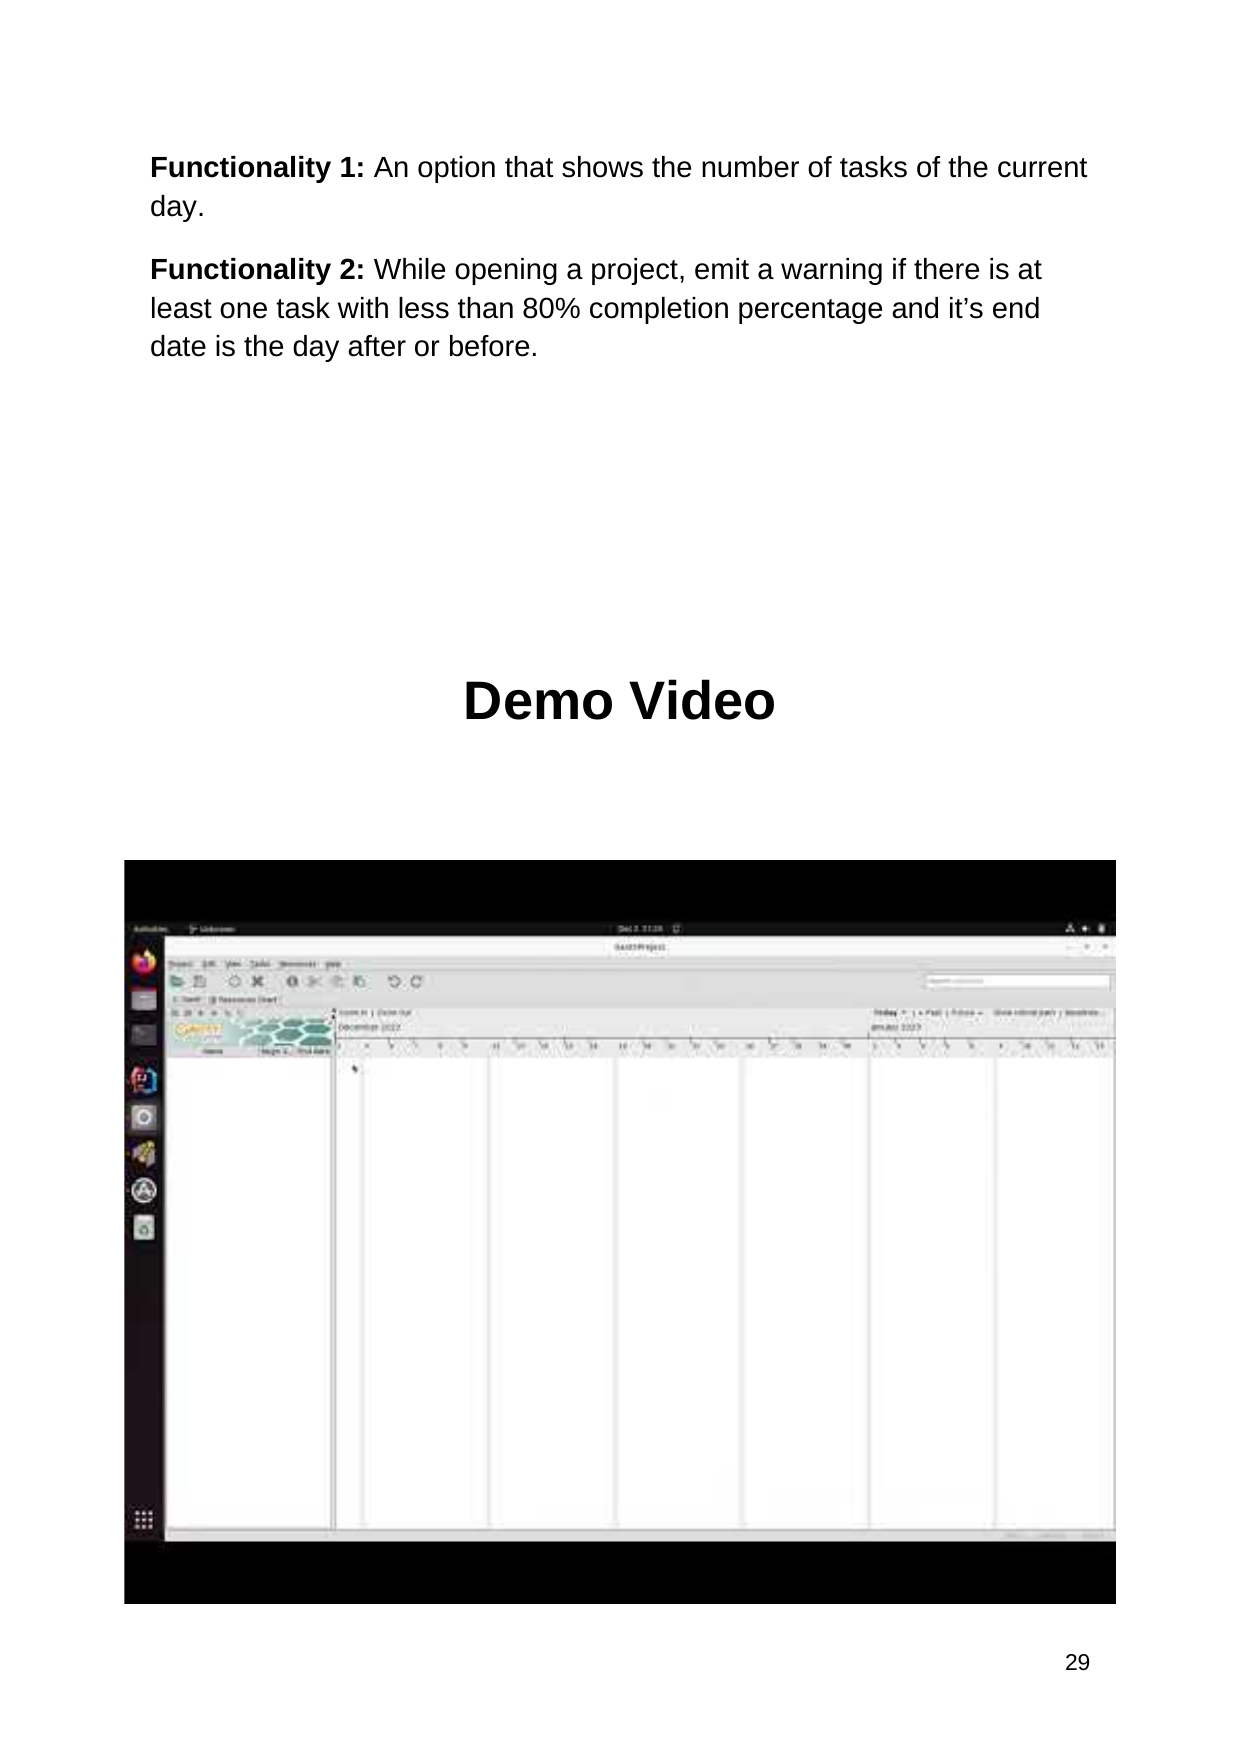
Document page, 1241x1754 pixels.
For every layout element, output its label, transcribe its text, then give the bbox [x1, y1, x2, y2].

picture [124, 860, 1116, 1604]
title Demo Video [150, 669, 1090, 731]
text Functionality 2: While opening a project, emit a warning if there is at least one task with less than 80% completion percentage and it’s end date is the day after or before. [150, 252, 1090, 363]
text Functionality 1: An option that shows the number of tasks of the current day. [150, 150, 1090, 222]
